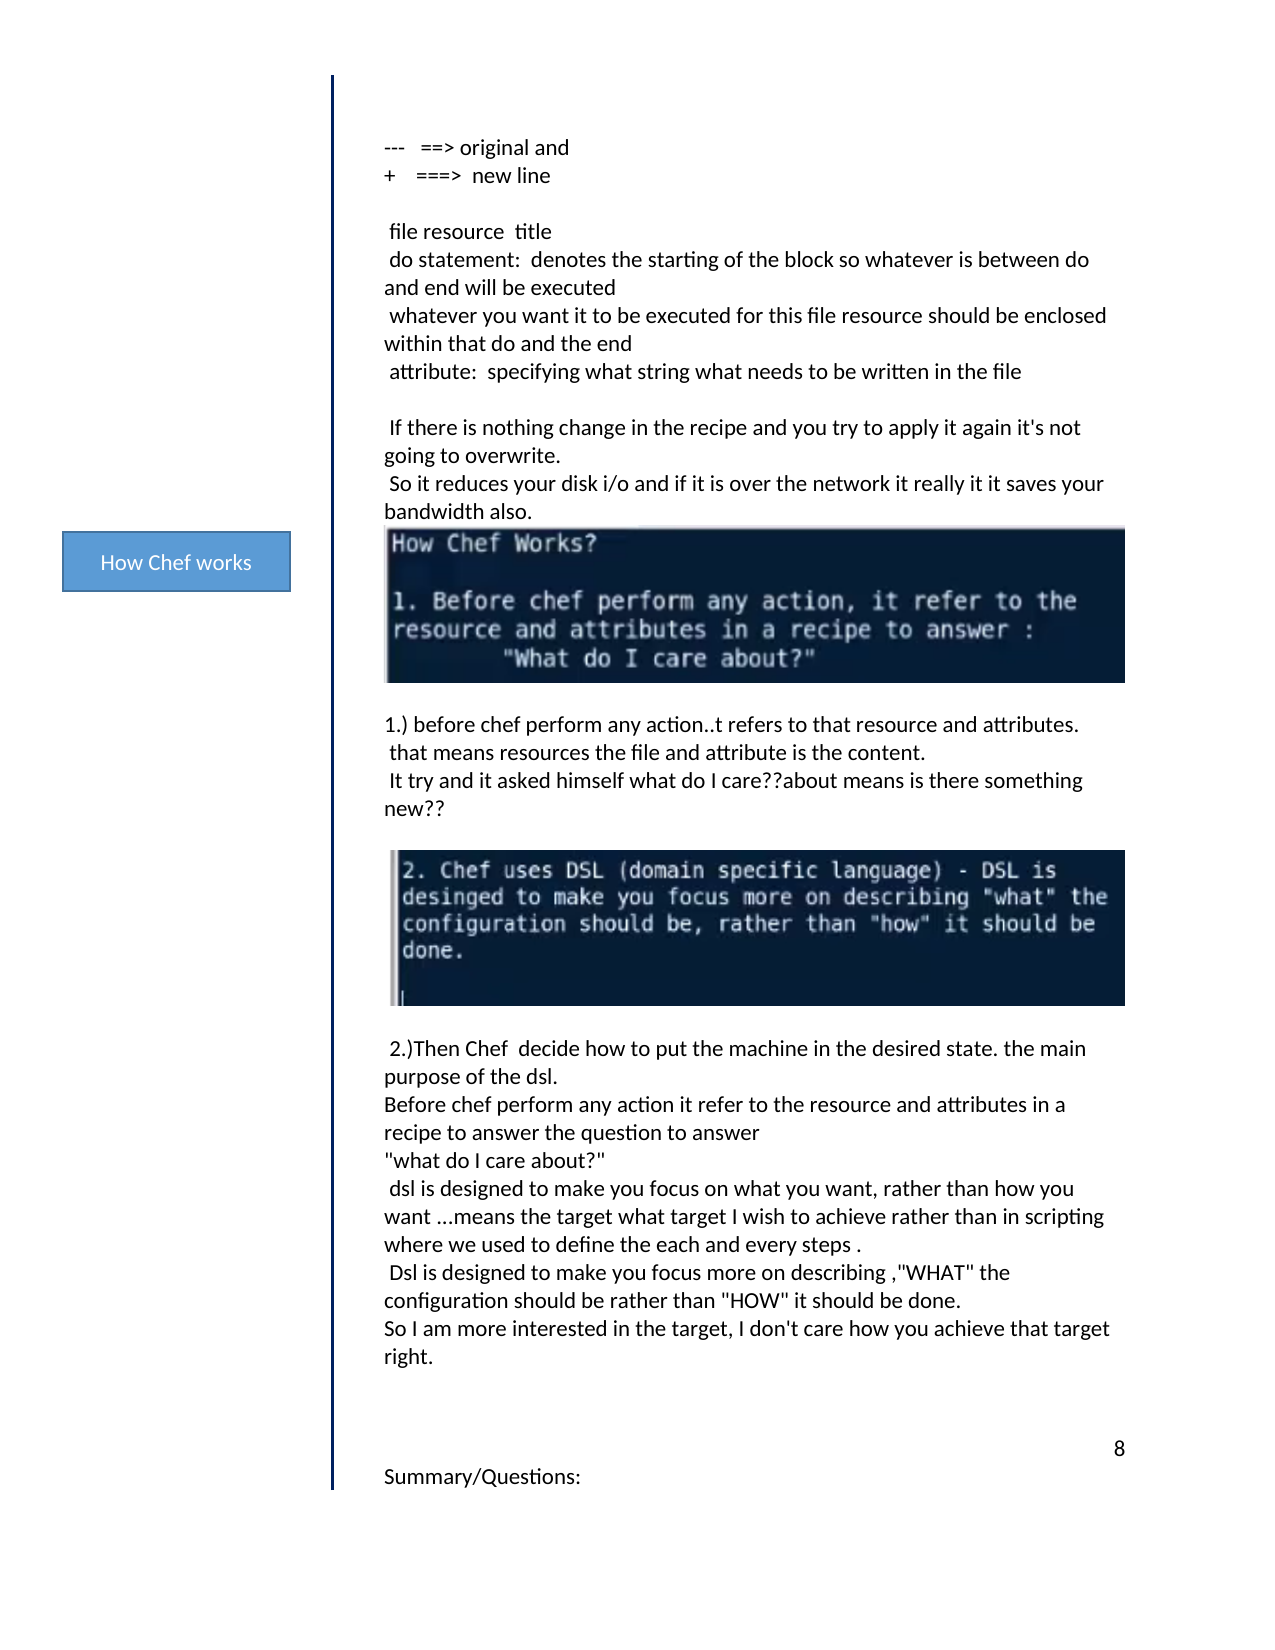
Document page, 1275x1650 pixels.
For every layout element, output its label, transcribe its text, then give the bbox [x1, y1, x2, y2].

text whatever you want it to be executed for this file resource should be enclosed within that do and the end [384, 301, 1125, 357]
text attribute: specifying what string what needs to be written in the file [384, 357, 1125, 385]
text that means resources the file and attribute is the content. [384, 738, 1125, 767]
text If there is nothing change in the recipe and you try to apply it again it's not going to overwrite. [384, 413, 1125, 469]
text file resource title [384, 217, 1125, 245]
text 1.) before chef perform any action..t refers to that resource and attributes. [384, 711, 1125, 738]
text dsl is designed to make you focus on what you want, rather than how you want ...means the target what target I wish to achieve rather than in scripting where we used to define the each and every steps . [384, 1174, 1125, 1258]
text "what do I care about?" [384, 1146, 1125, 1174]
text 2.)Then Chef decide how to put the machine in the desired state. the main purpose of the dsl. [384, 1034, 1125, 1090]
text So I am more interested in the target, I don't care how you achieve that target right. [384, 1314, 1125, 1370]
text Before chef perform any action it refer to the resource and attributes in a recipe to answer the question to answer [384, 1090, 1125, 1146]
picture [383, 850, 1125, 1006]
text + ===> new line [384, 161, 1125, 189]
picture [383, 525, 1125, 683]
text So it reduces your disk i/o and if it is over the network it really it it saves your bandwidth also. [384, 469, 1125, 525]
text do statement: denotes the starting of the block so whatever is between do and end will be executed [384, 245, 1125, 301]
text It try and it asked himself what do I care??about means is there something new?? [384, 767, 1125, 823]
text Dsl is designed to make you focus more on describing ,"WHAT" the configuration should be rather than "HOW" it should be done. [384, 1258, 1125, 1314]
text --- ==> original and [384, 133, 1125, 161]
